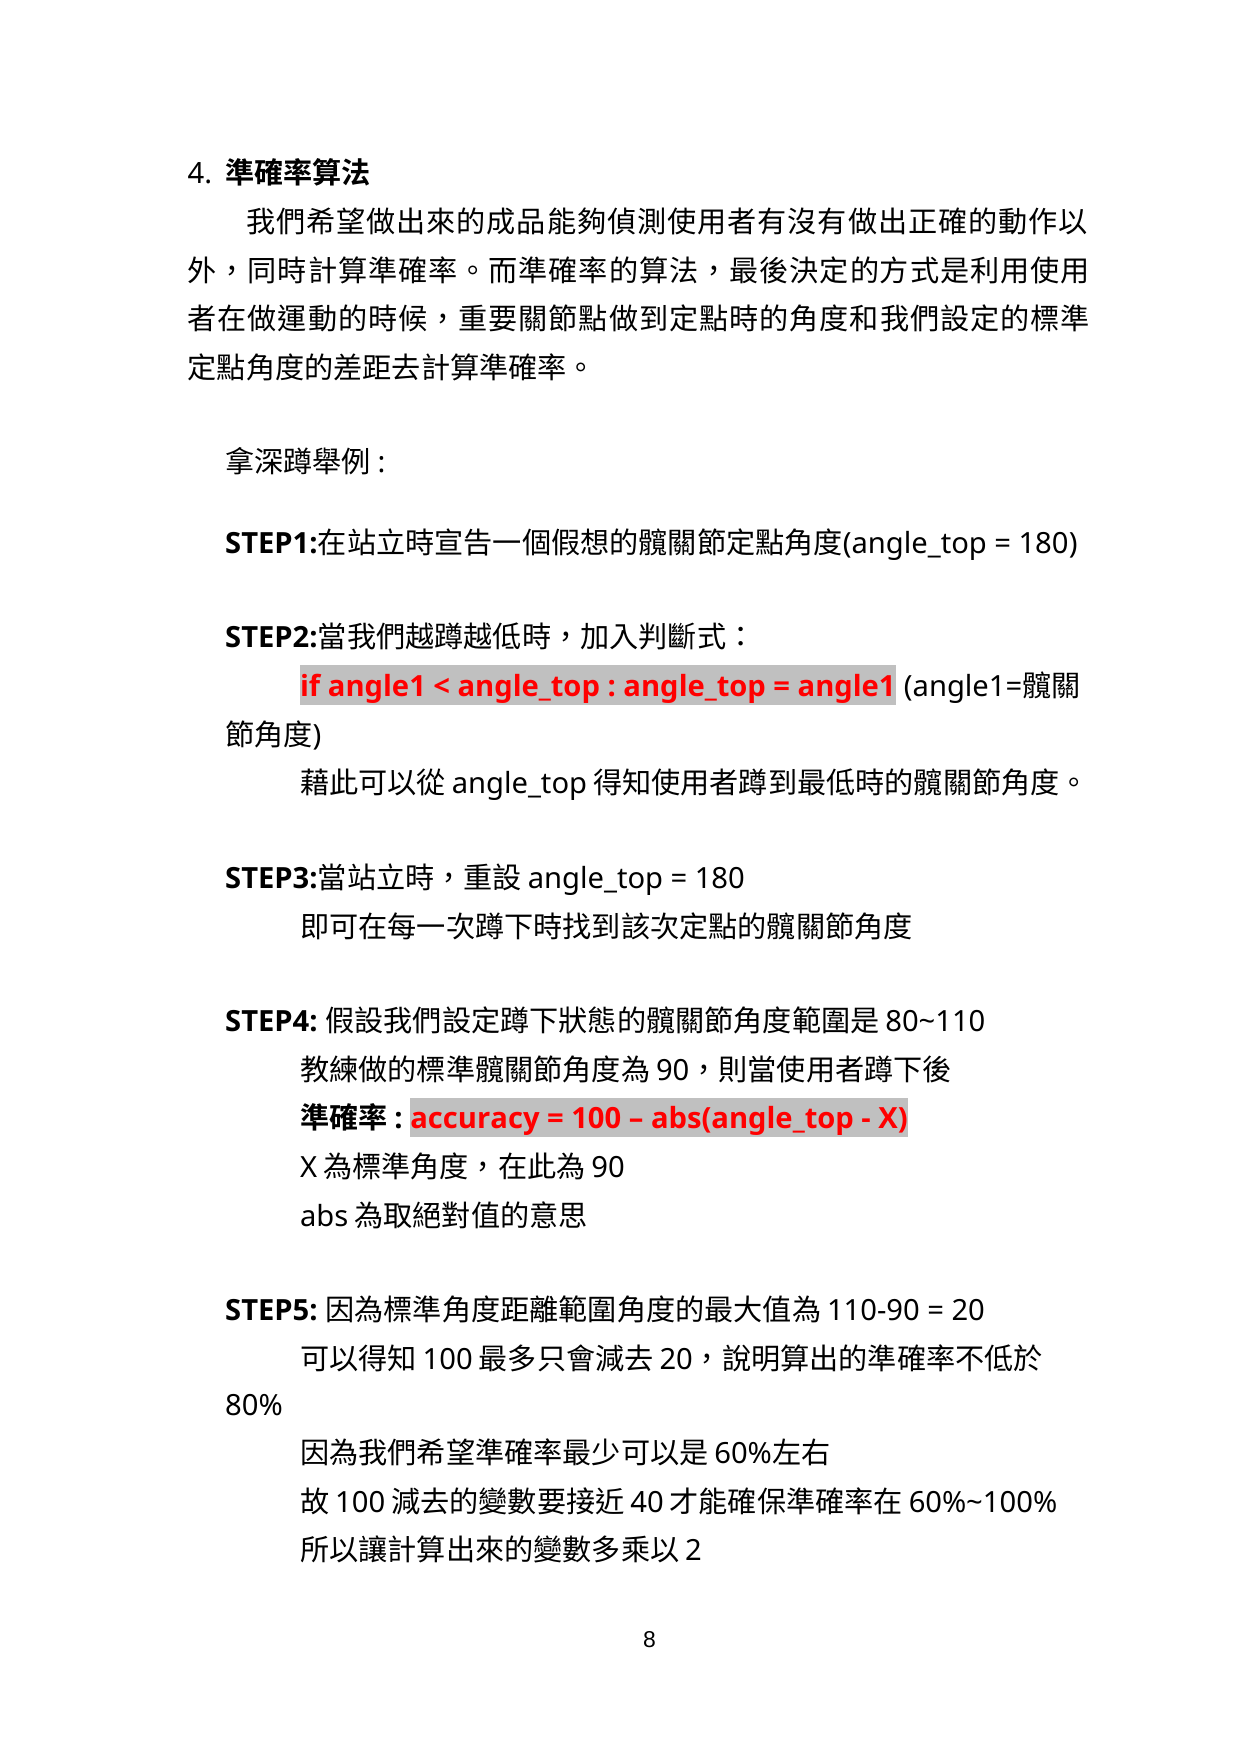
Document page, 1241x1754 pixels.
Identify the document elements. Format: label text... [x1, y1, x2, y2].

text STEP2:當我們越蹲越低時，加入判斷式： [225, 614, 1090, 656]
text abs為取絕對值的意思 [225, 1192, 1090, 1235]
text STEP4: 假設我們設定蹲下狀態的髖關節角度範圍是80~110 [225, 997, 1090, 1040]
text 拿深蹲舉例 : [150, 438, 1090, 481]
list 我們希望做出來的成品能夠偵測使用者有沒有做出正確的動作以外，同時計算準確率。而準確率的算法，最後決定的方式是利用使用者在做運動的時候，重要關節點做到定點時的角度和我們設定的標準定點角度的差距去計算準確率。 [187, 199, 1090, 387]
text STEP5: 因為標準角度距離範圍角度的最大值為110-90 = 20 [150, 1287, 1090, 1329]
text STEP1:在站立時宣告一個假想的髖關節定點角度(angle_top = 180) [225, 519, 1090, 562]
text 所以讓計算出來的變數多乘以2 [225, 1527, 1090, 1569]
text 藉此可以從angle_top得知使用者蹲到最低時的髖關節角度。 [225, 760, 1090, 802]
text 教練做的標準髖關節角度為90，則當使用者蹲下後 [225, 1046, 1090, 1088]
text 因為我們希望準確率最少可以是60%左右 [225, 1429, 1090, 1472]
list 準確率算法 [187, 150, 1090, 192]
text STEP3:當站立時，重設angle_top = 180 [225, 854, 1090, 897]
text 準確率 : accuracy = 100 – abs(angle_top - X) [225, 1095, 1090, 1137]
text if angle1 < angle_top : angle_top = angle1 (angle1=髖關節角度) [225, 663, 1090, 754]
text 故100減去的變數要接近40才能確保準確率在60%~100% [225, 1478, 1090, 1521]
text 即可在每一次蹲下時找到該次定點的髖關節角度 [225, 903, 1090, 946]
text X為標準角度，在此為90 [225, 1144, 1090, 1186]
text 可以得知100最多只會減去20，說明算出的準確率不低於80% [225, 1336, 1090, 1423]
